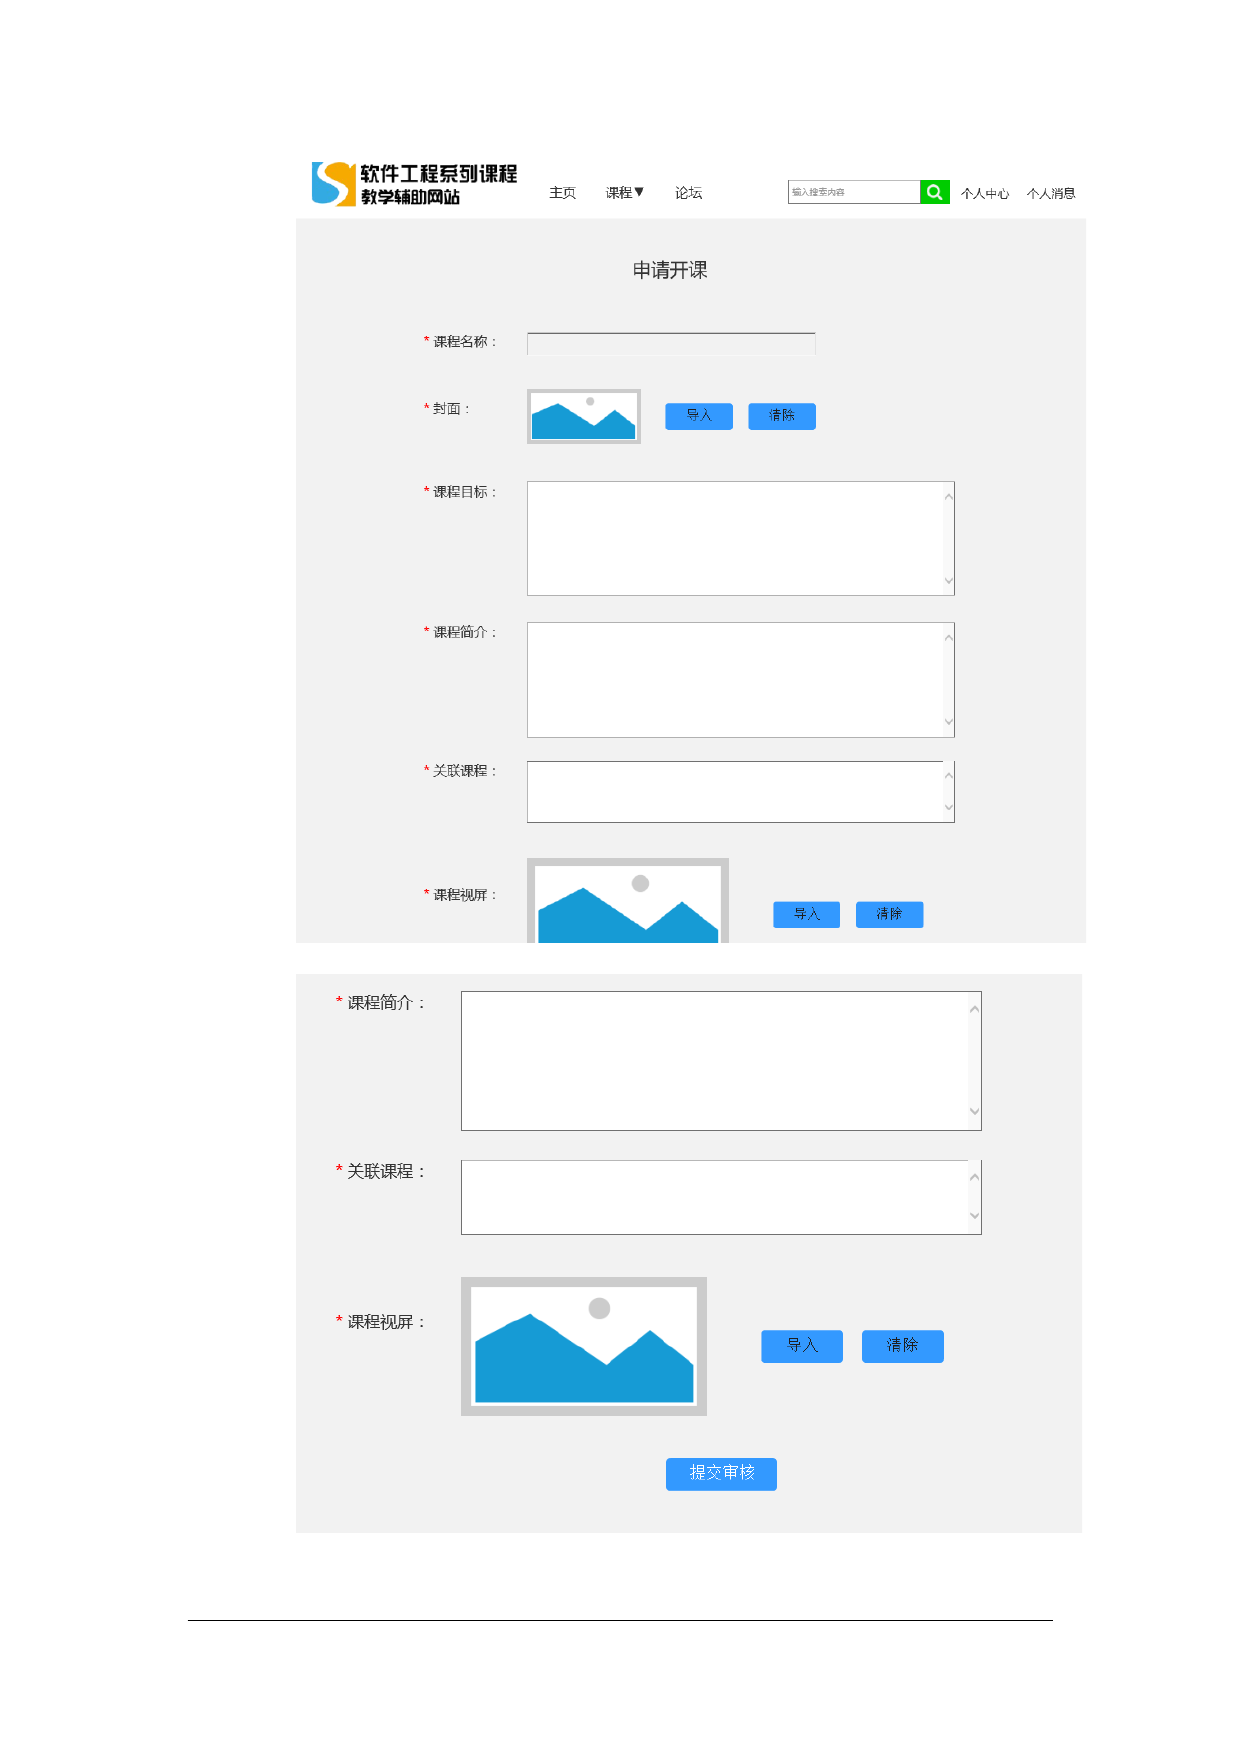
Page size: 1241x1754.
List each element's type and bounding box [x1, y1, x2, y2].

picture [296, 162, 1087, 943]
picture [296, 974, 1083, 1533]
